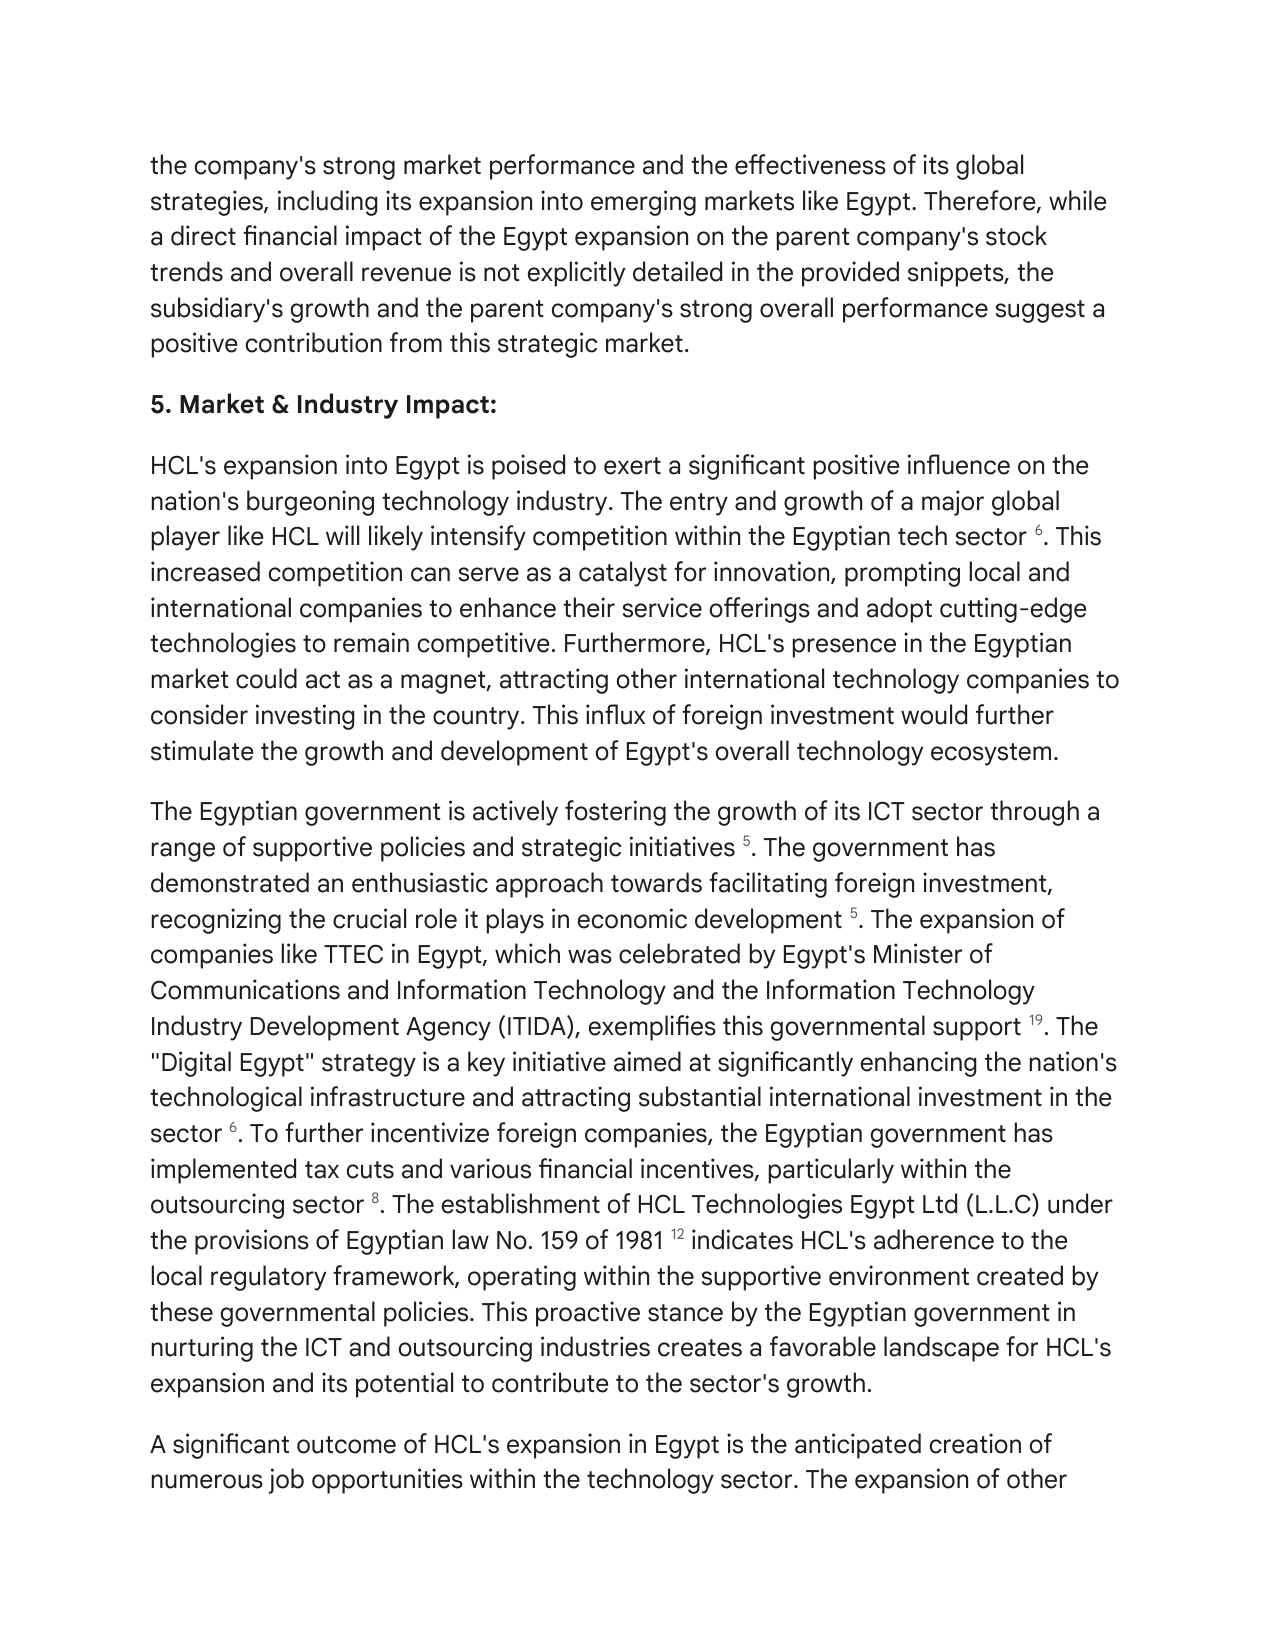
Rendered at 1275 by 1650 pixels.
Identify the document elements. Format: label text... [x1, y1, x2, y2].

text The Egyptian government is actively fostering the growth of its ICT sector through a range of supportive policies and strategic initiatives 5. The government has demonstrated an enthusiastic approach towards facilitating foreign investment, recognizing the crucial role it plays in economic development 5. The expansion of companies like TTEC in Egypt, which was celebrated by Egypt's Minister of Communications and Information Technology and the Information Technology Industry Development Agency (ITIDA), exemplifies this governmental support 19. The "Digital Egypt" strategy is a key initiative aimed at significantly enhancing the nation's technological infrastructure and attracting substantial international investment in the sector 6. To further incentivize foreign companies, the Egyptian government has implemented tax cuts and various financial incentives, particularly within the outsourcing sector 8. The establishment of HCL Technologies Egypt Ltd (L.L.C) under the provisions of Egyptian law No. 159 of 1981 12 indicates HCL's adherence to the local regulatory framework, operating within the supportive environment created by these governmental policies. This proactive stance by the Egyptian government in nurturing the ICT and outsourcing industries creates a favorable landscape for HCL's expansion and its potential to contribute to the sector's growth. [150, 797, 1125, 1400]
text HCL's expansion into Egypt is poised to exert a significant positive influence on the nation's burgeoning technology industry. The entry and growth of a major global player like HCL will likely intensify competition within the Egyptian tech sector 6. This increased competition can serve as a catalyst for innovation, prompting local and international companies to enhance their service offerings and adopt cutting-edge technologies to remain competitive. Furthermore, HCL's presence in the Egyptian market could act as a magnet, attracting other international technology companies to consider investing in the country. This influx of foreign investment would further stimulate the growth and development of Egypt's overall technology ecosystem. [150, 450, 1125, 767]
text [150, 1429, 1125, 1496]
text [150, 150, 1125, 360]
text 5. Market & Industry Impact: [150, 389, 1125, 421]
